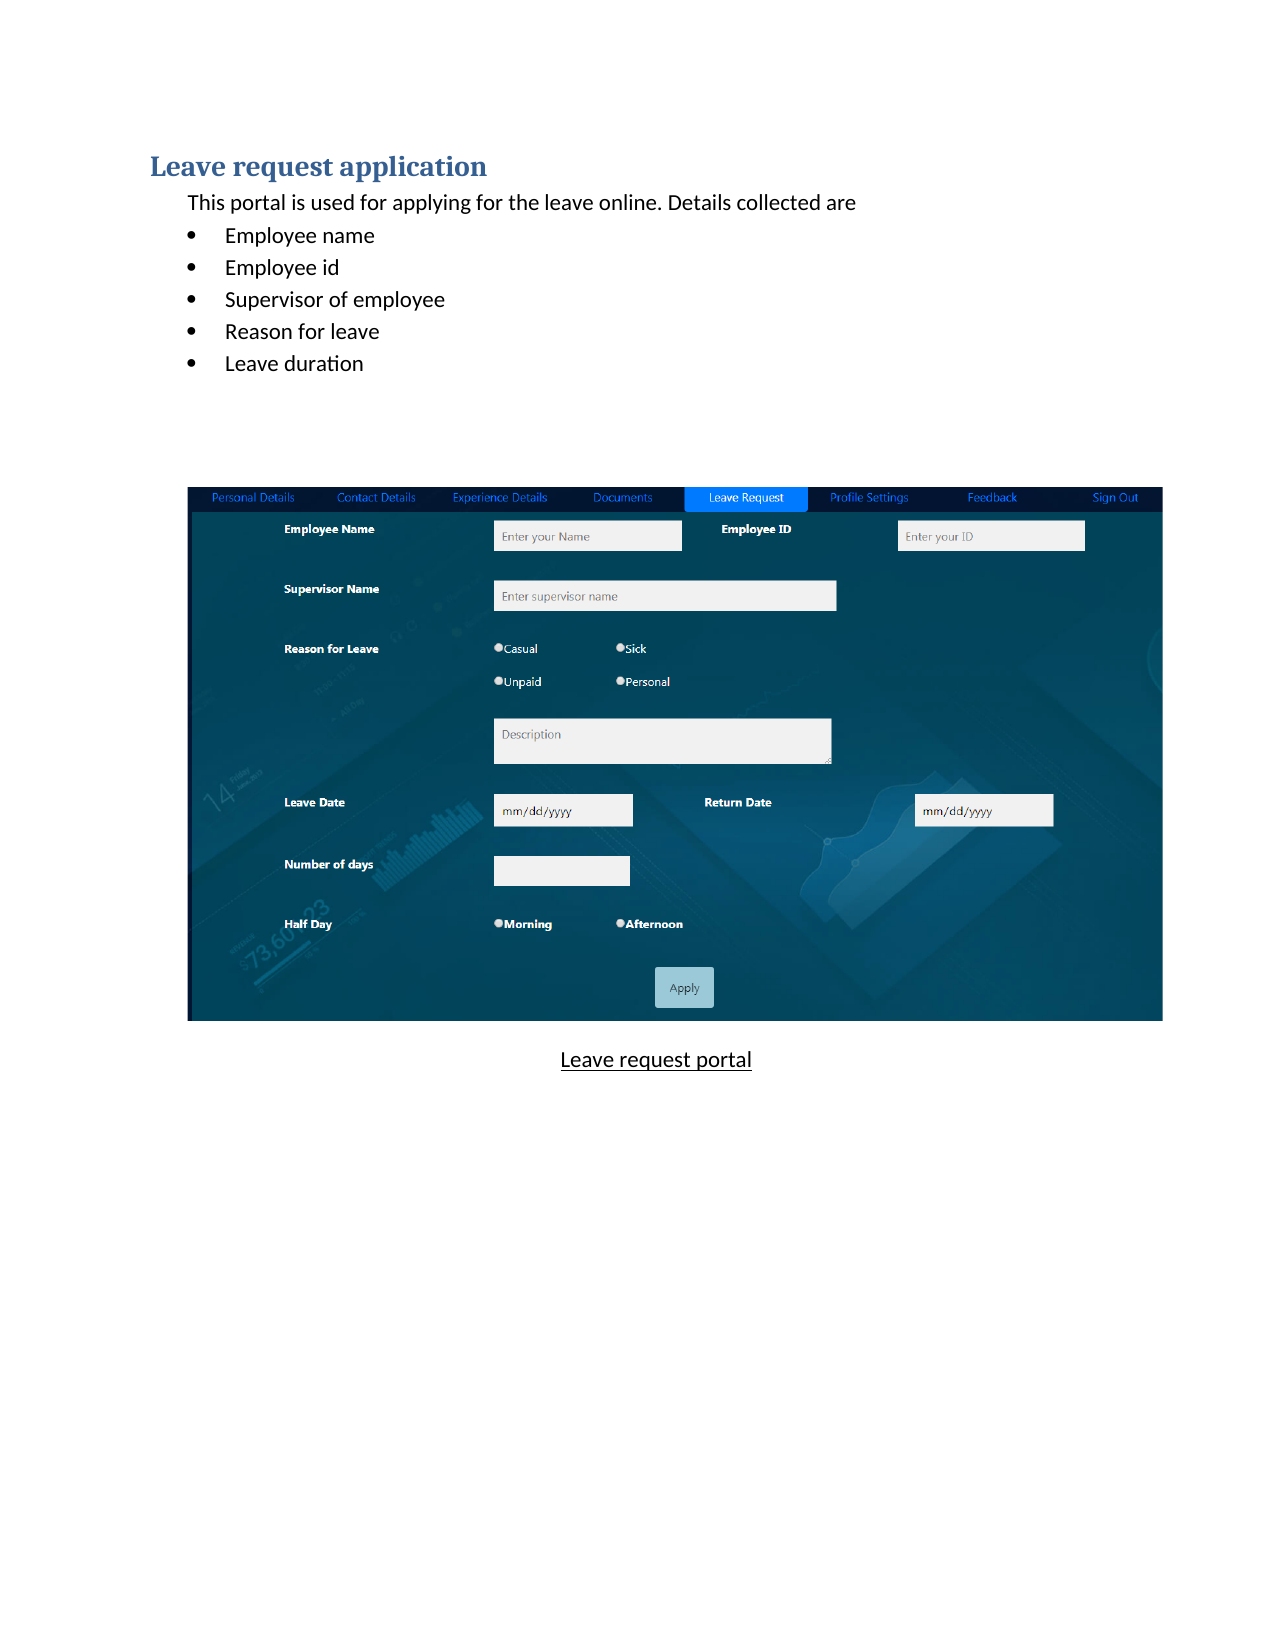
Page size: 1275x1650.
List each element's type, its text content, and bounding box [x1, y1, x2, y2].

picture [286, 861, 292, 868]
list Reason for leave [187, 317, 1125, 345]
list Employee id [187, 253, 1125, 281]
picture [303, 525, 310, 535]
list This portal is used for applying for the leave online. Details collected are [187, 188, 1125, 217]
picture [348, 586, 361, 592]
picture [536, 920, 547, 927]
picture [617, 920, 624, 927]
picture [744, 525, 758, 532]
picture [495, 920, 502, 927]
subtitle Leave request application [150, 150, 1125, 183]
picture [640, 922, 648, 927]
list Leave duration [187, 349, 1125, 377]
picture [187, 487, 1163, 1021]
picture [495, 795, 632, 826]
picture [725, 801, 733, 806]
picture [297, 801, 305, 806]
picture [495, 581, 836, 610]
picture [899, 521, 1084, 550]
list Employee name [187, 221, 1125, 249]
picture [824, 838, 832, 845]
list Supervisor of employee [187, 285, 1125, 313]
picture [495, 719, 831, 763]
picture [325, 801, 336, 806]
picture [762, 528, 774, 532]
picture [291, 920, 306, 927]
picture [495, 521, 681, 550]
picture [495, 644, 502, 651]
picture [495, 857, 629, 885]
text Leave request portal [187, 1046, 1125, 1073]
picture [656, 968, 713, 1007]
picture [829, 779, 1053, 928]
picture [368, 648, 378, 652]
picture [356, 528, 373, 532]
picture [495, 677, 502, 684]
picture [617, 677, 624, 684]
picture [617, 644, 624, 651]
picture [733, 528, 741, 535]
picture [302, 860, 314, 868]
